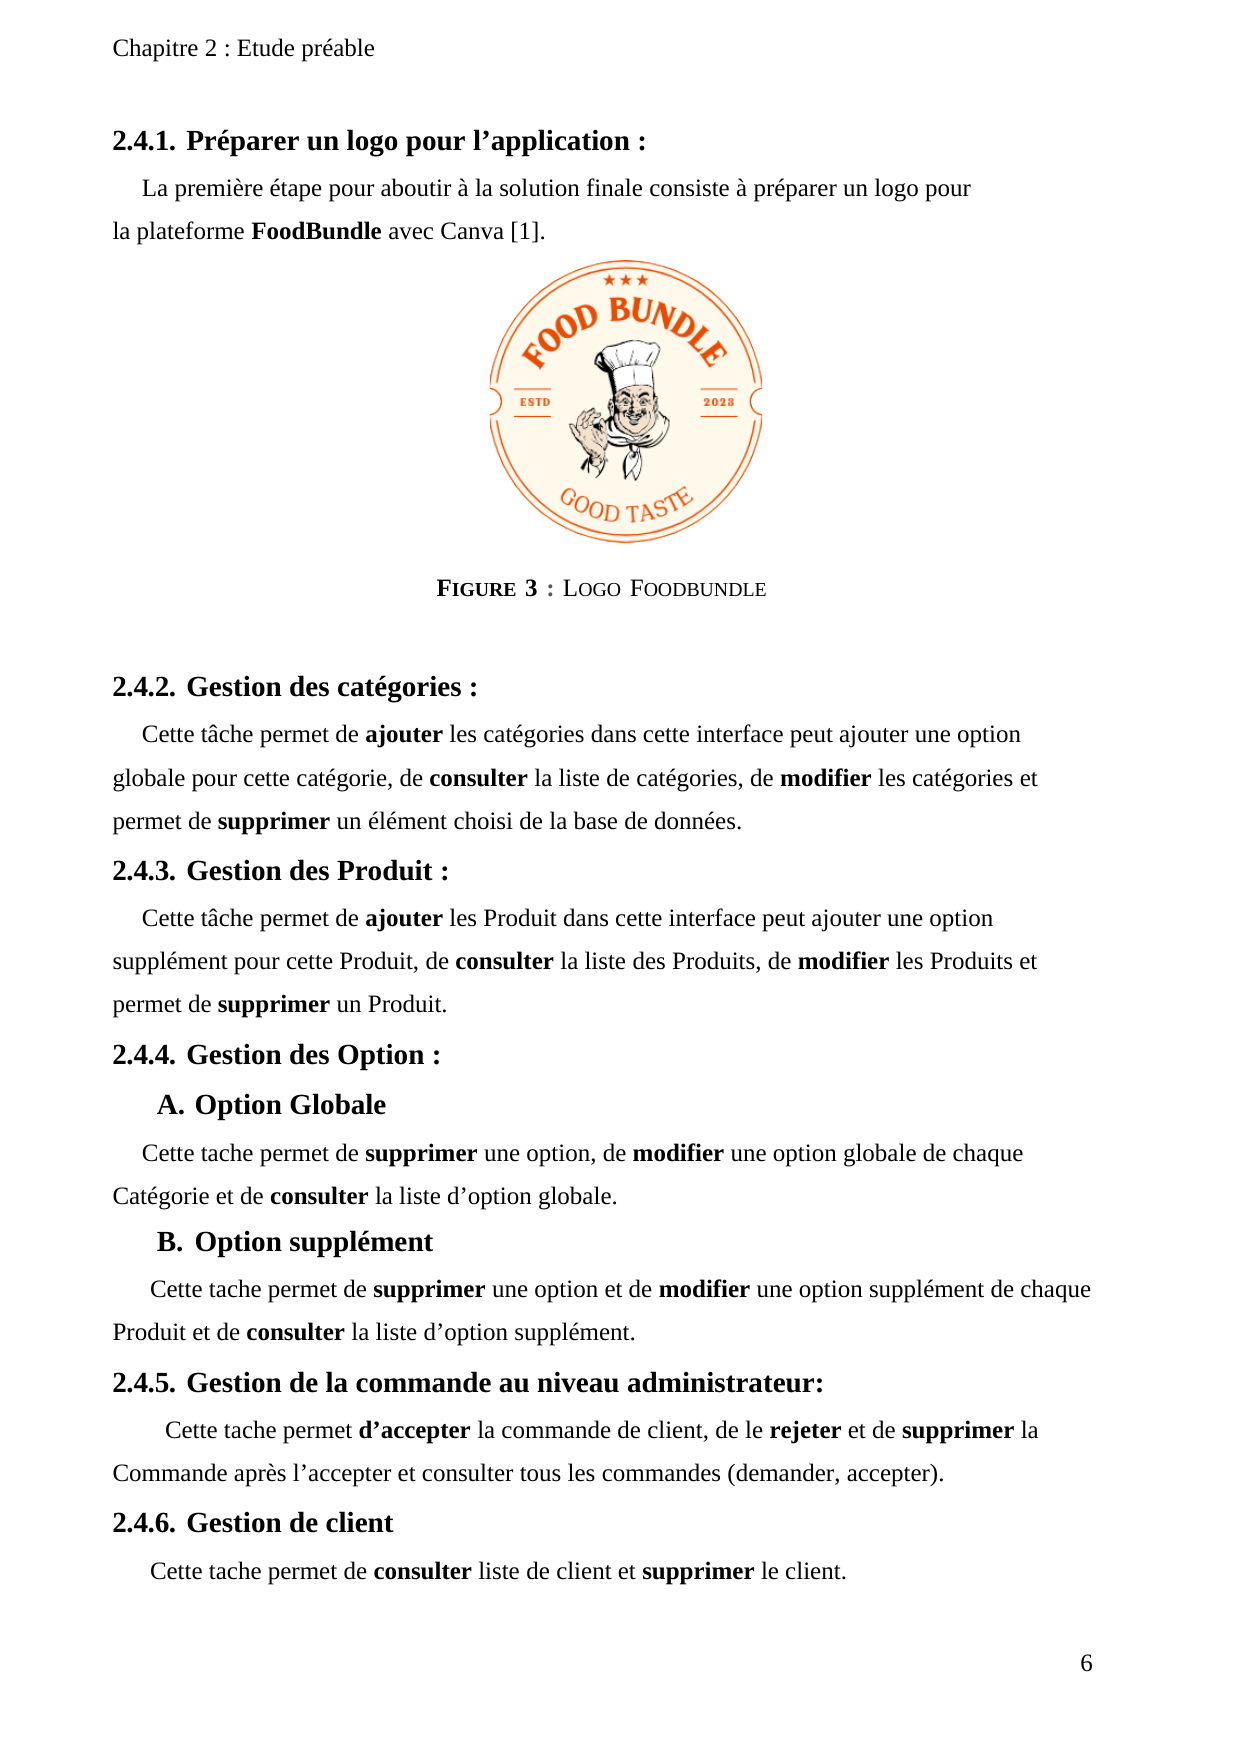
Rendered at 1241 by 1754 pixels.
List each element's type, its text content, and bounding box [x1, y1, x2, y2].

picture [489, 260, 763, 543]
subtitle Gestion des Option : [112, 1037, 1240, 1071]
text FIGURE 3 : LOGO FOODBUNDLE [436, 573, 1240, 602]
text Cette tache permet de consulter liste de client et supprimer le client. [150, 1556, 1240, 1584]
list Option Globale [157, 1087, 1240, 1121]
subtitle Gestion des Produit : [112, 853, 1240, 887]
subtitle Gestion de la commande au niveau administrateur: [112, 1365, 1240, 1398]
text Cette tache permet de supprimer une option, de modifier une option globale de chaque Catégorie et de consulter la liste d’option globale. [112, 1138, 1025, 1209]
text Cette tache permet d’accepter la commande de client, de le rejeter et de supprimer la Commande après l’accepter et consulter tous les commandes (demander, accepter). [112, 1415, 1040, 1487]
text Cette tache permet de supprimer une option et de modifier une option supplément de chaque Produit et de consulter la liste d’option supplément. [112, 1274, 1093, 1346]
text La première étape pour aboutir à la solution finale consiste à préparer un logo pour la plateforme FoodBundle avec Canva [1]. [112, 173, 995, 245]
subtitle Gestion des catégories : [112, 669, 1240, 703]
text Cette tâche permet de ajouter les catégories dans cette interface peut ajouter une option globale pour cette catégorie, de consulter la liste de catégories, de modifier les catégories et permet de supprimer un élément choisi de la base de données. [112, 719, 1093, 834]
text Cette tâche permet de ajouter les Produit dans cette interface peut ajouter une option supplément pour cette Produit, de consulter la liste des Produits, de modifier les Produits et permet de supprimer un Produit. [112, 903, 1093, 1018]
subtitle Option supplément [157, 1224, 1240, 1258]
subtitle Préparer un logo pour l’application : [112, 123, 1240, 156]
subtitle Gestion de client [112, 1506, 1240, 1539]
